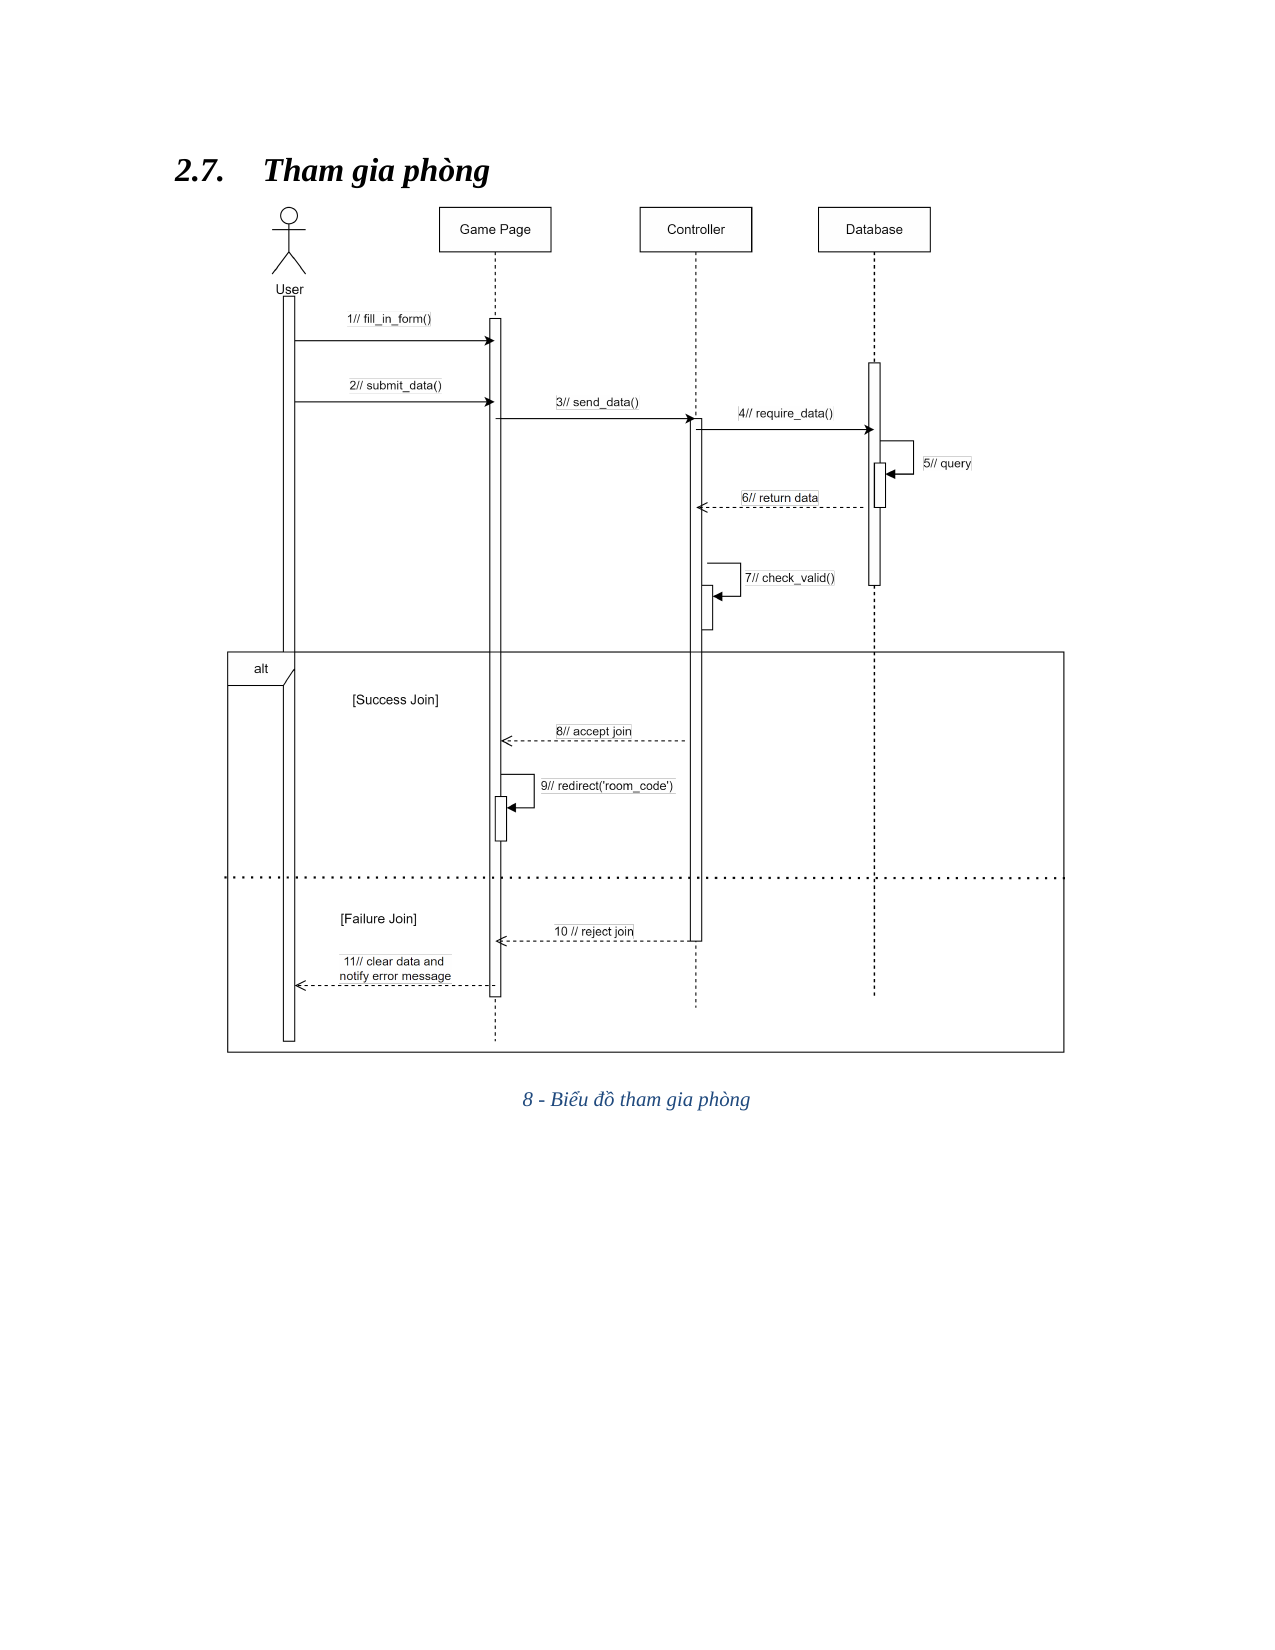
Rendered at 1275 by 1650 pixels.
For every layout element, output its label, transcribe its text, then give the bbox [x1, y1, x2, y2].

subtitle Tham gia phòng [225, 150, 1125, 188]
text 8 - Biểu đồ tham gia phòng [150, 1086, 1125, 1111]
picture [223, 206, 1068, 1053]
